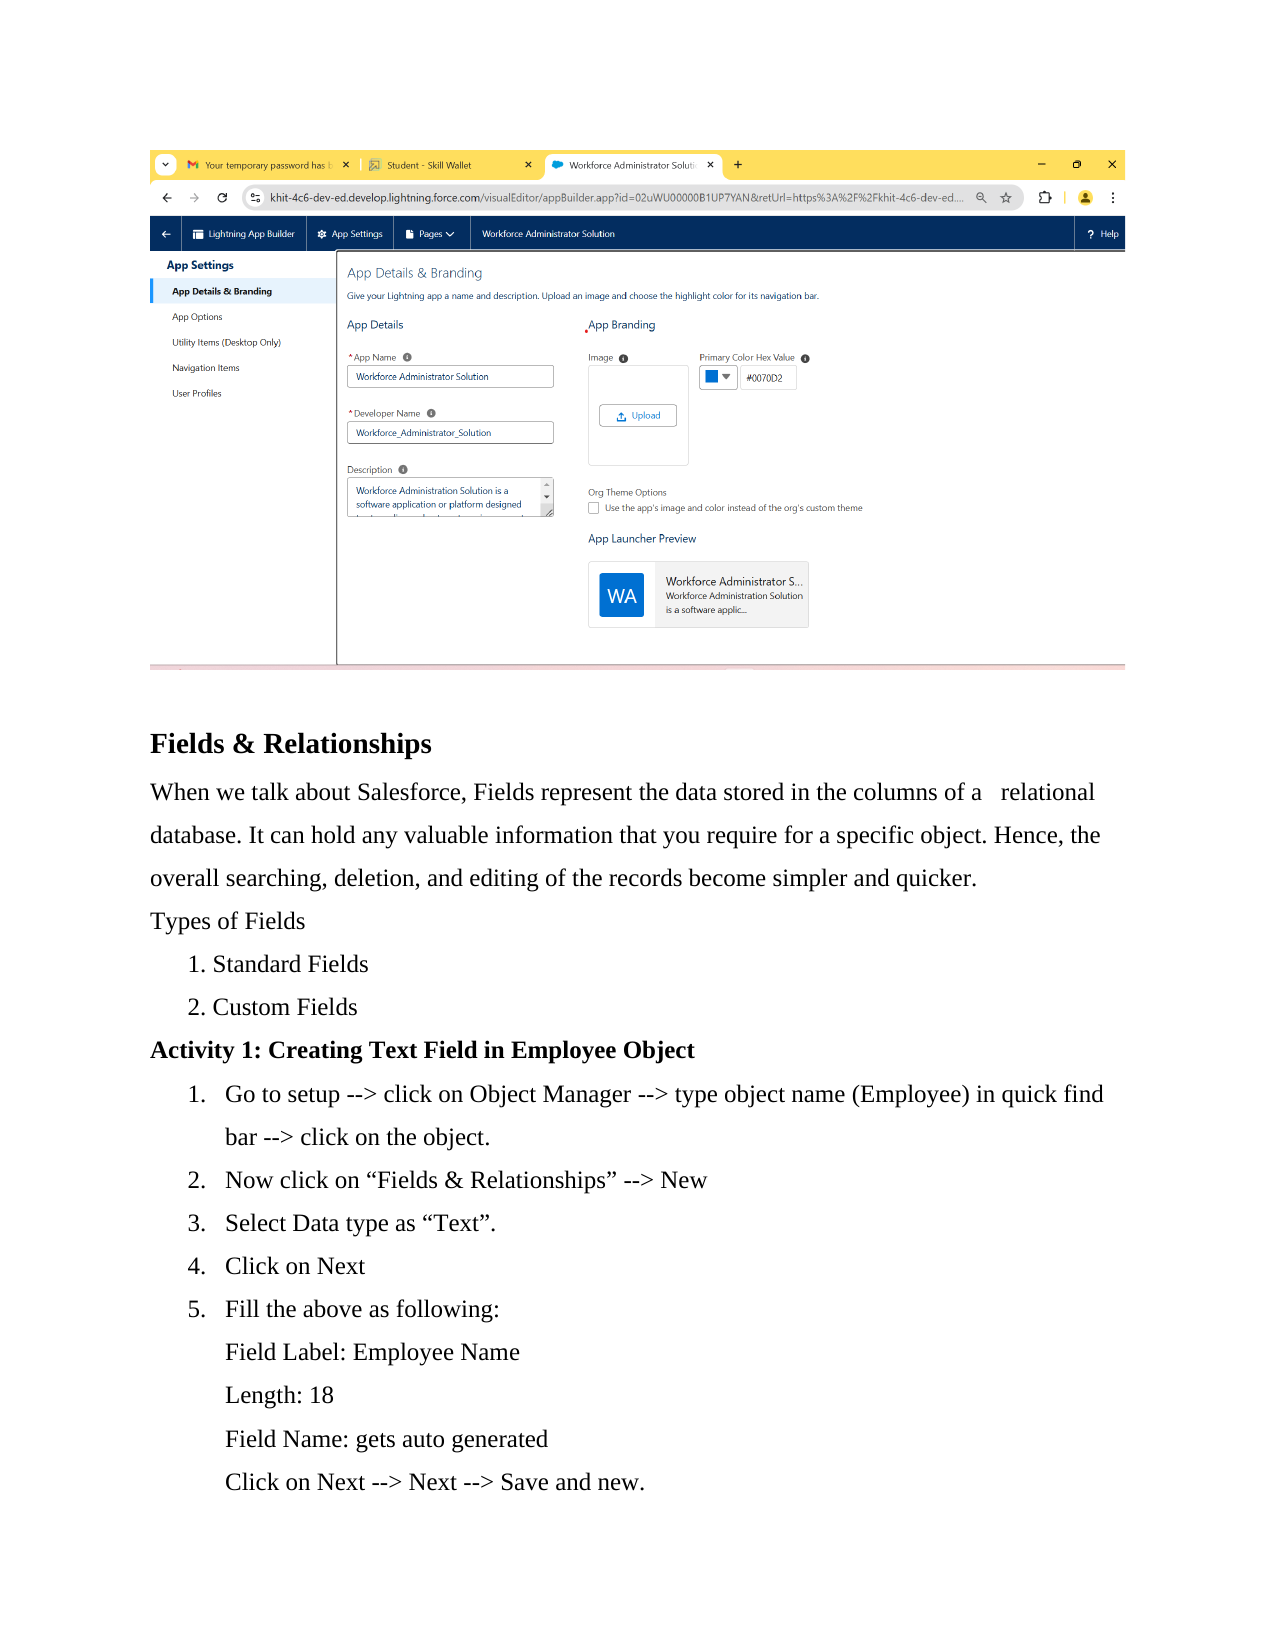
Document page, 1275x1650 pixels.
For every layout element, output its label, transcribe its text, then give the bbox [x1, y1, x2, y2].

list Fill the above as following: [187, 1294, 1125, 1323]
list Field Label: Employee Name [225, 1337, 1125, 1366]
list Now click on “Fields & Relationships” --> New [187, 1165, 1125, 1194]
text Activity 1: Creating Text Field in Employee Object [150, 1036, 1148, 1064]
text 2. Custom Fields [187, 992, 1148, 1021]
text Fields & Relationships [150, 726, 1148, 760]
list Click on Next [187, 1251, 1125, 1280]
text 1. Standard Fields [187, 949, 1148, 978]
list Click on Next --> Next --> Save and new. [225, 1467, 1125, 1496]
list Select Data type as “Text”. [187, 1208, 1125, 1237]
text Types of Fields [150, 906, 1148, 935]
list Field Name: gets auto generated [225, 1424, 1125, 1452]
list Length: 18 [225, 1381, 1125, 1409]
picture [150, 150, 1125, 670]
text When we talk about Salesforce, Fields represent the data stored in the columns of a relational database. It can hold any valuable information that you require for a specific object. Hence, the overall searching, deletion, and editing of the records become simpler and quicker. [150, 777, 1148, 892]
list Go to setup --> click on Object Manager --> type object name (Employee) in quick find bar --> click on the object. [187, 1079, 1148, 1151]
